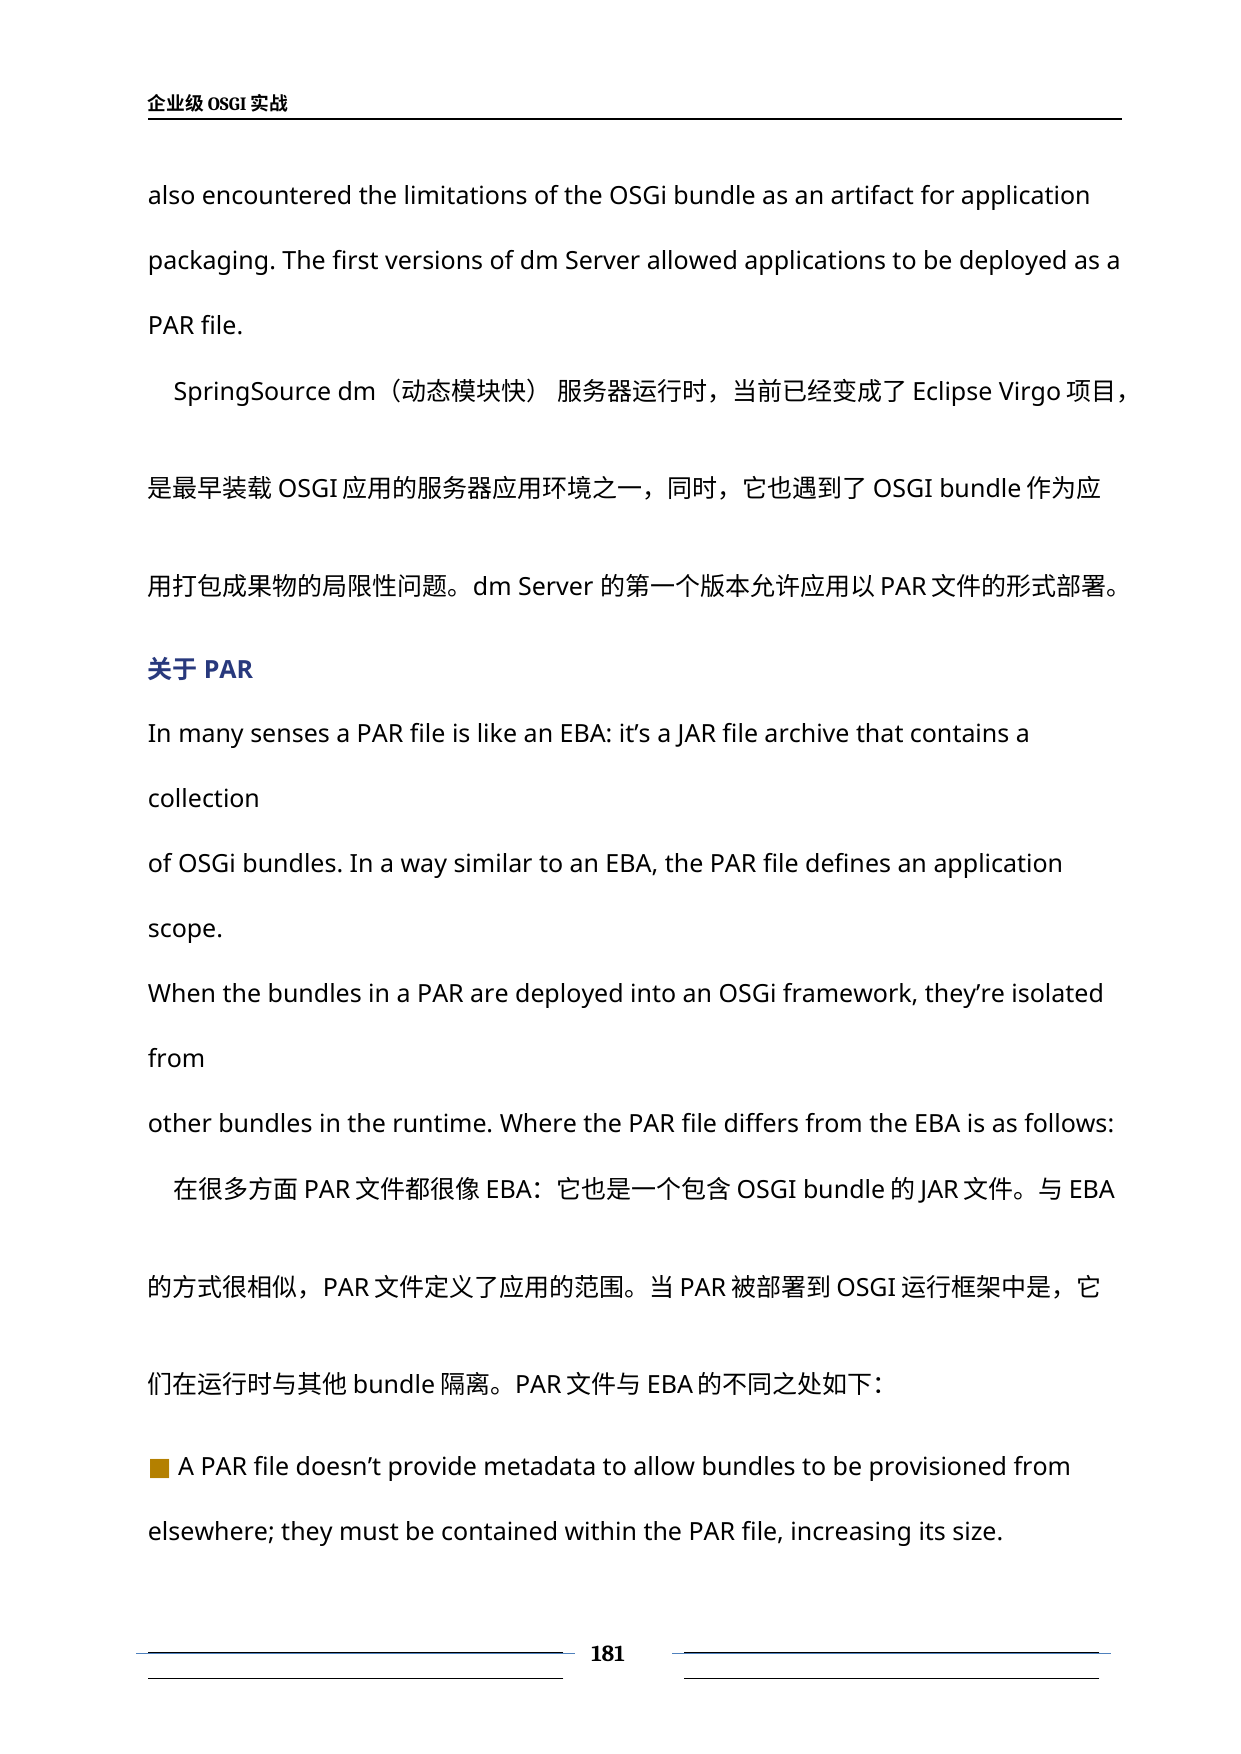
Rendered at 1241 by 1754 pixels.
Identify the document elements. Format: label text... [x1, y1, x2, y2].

text 关于 PAR [148, 635, 1122, 700]
text other bundles in the runtime. Where the PAR file differs from the EBA is as follows: [148, 1090, 1122, 1155]
text of OSGi bundles. In a way similar to an EBA, the PAR file defines an application scope. [148, 830, 1122, 960]
text elsewhere; they must be contained within the PAR file, increasing its size. [148, 1498, 1122, 1563]
text In many senses a PAR file is like an EBA: it’s a JAR file archive that contains a collection [148, 700, 1122, 830]
text also encountered the limitations of the OSGi bundle as an artifact for application [148, 162, 1122, 227]
text ■ A PAR file doesn’t provide metadata to allow bundles to be provisioned from [148, 1433, 1122, 1498]
text SpringSource dm（动态模块快） 服务器运行时，当前已经变成了Eclipse Virgo项目，是最早装载OSGI应用的服务器应用环境之一，同时，它也遇到了OSGI bundle作为应用打包成果物的局限性问题。dm Server 的第一个版本允许应用以PAR文件的形式部署。 [148, 357, 1122, 617]
text 在很多方面PAR文件都很像EBA：它也是一个包含OSGI bundle的JAR文件。与EBA的方式很相似，PAR文件定义了应用的范围。当PAR被部署到OSGI运行框架中是，它们在运行时与其他bundle隔离。PAR文件与EBA的不同之处如下： [148, 1155, 1122, 1415]
text PAR file. [148, 292, 1122, 357]
text When the bundles in a PAR are deployed into an OSGi framework, they’re isolated from [148, 960, 1122, 1090]
text packaging. The first versions of dm Server allowed applications to be deployed as a [148, 227, 1122, 292]
